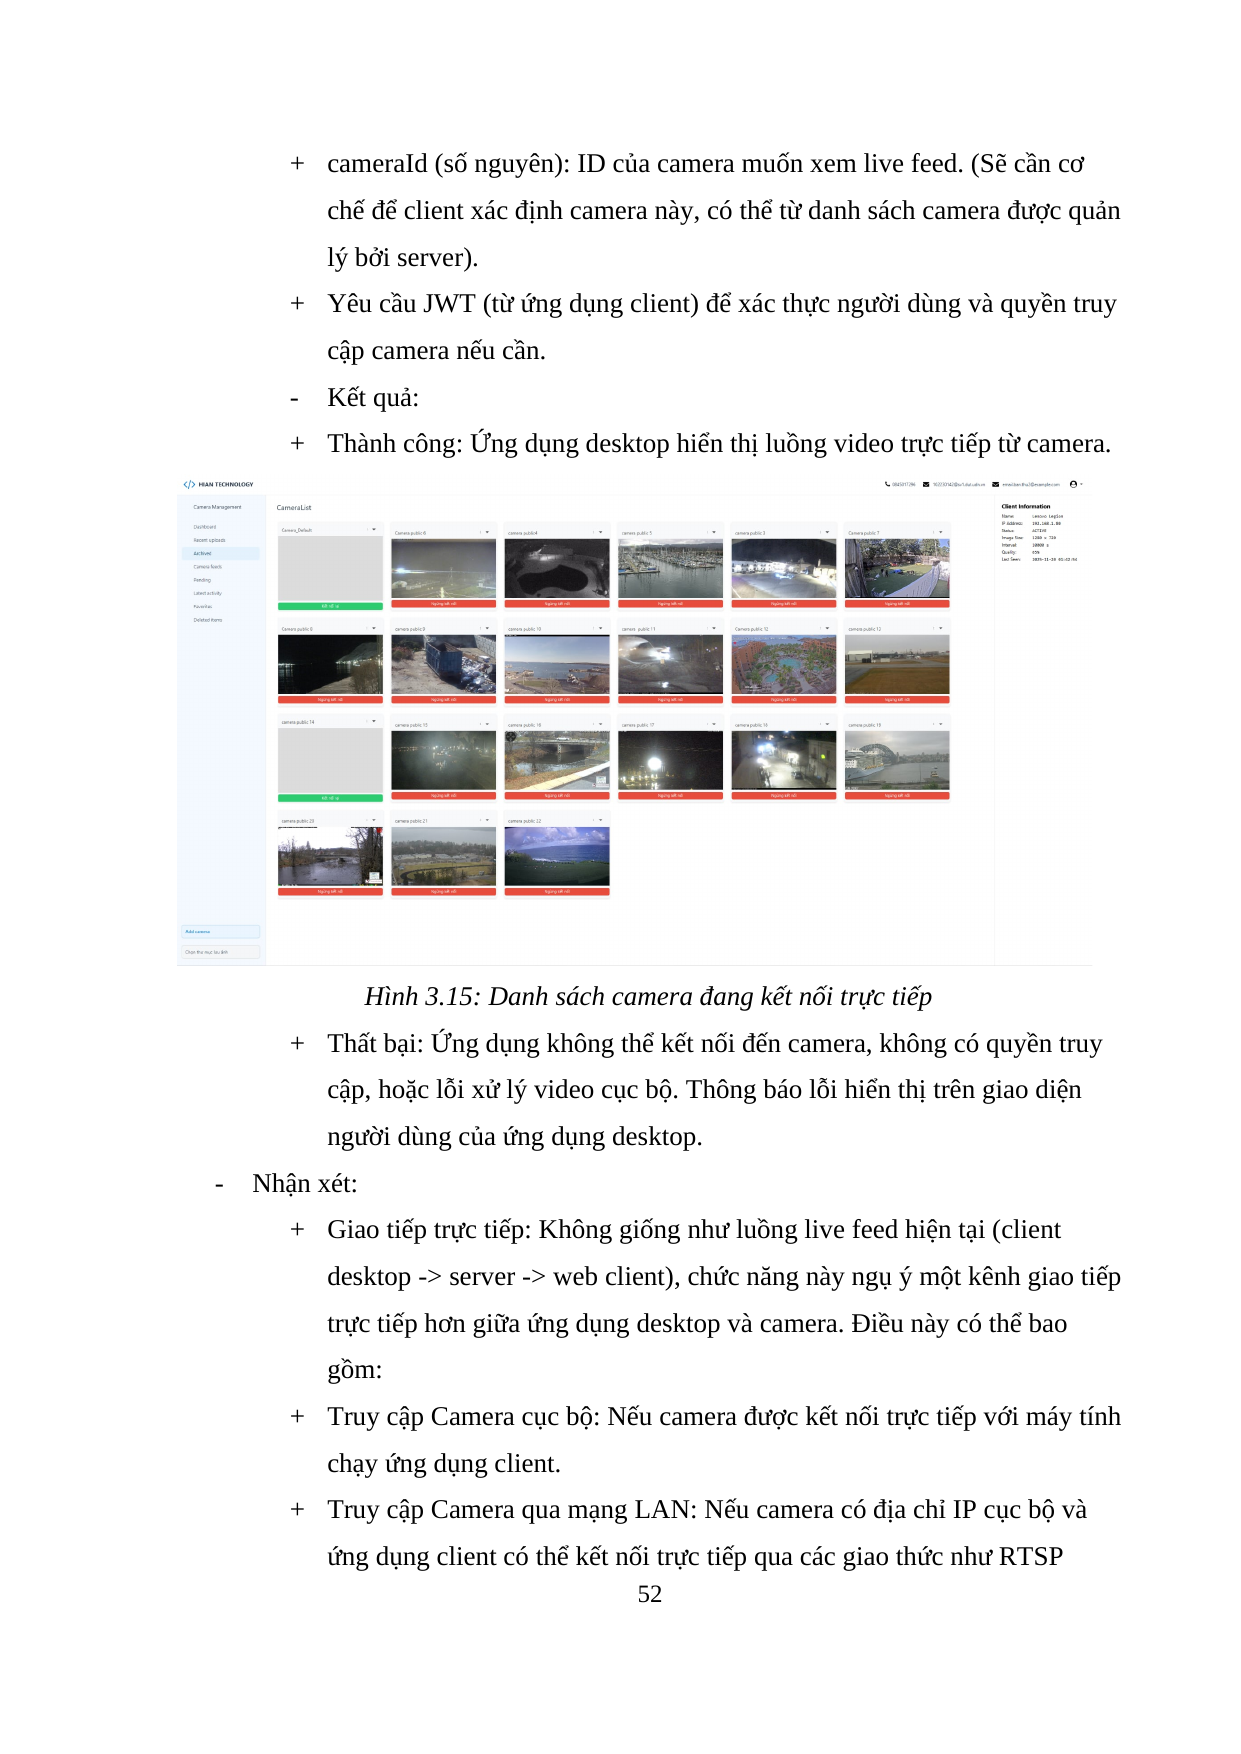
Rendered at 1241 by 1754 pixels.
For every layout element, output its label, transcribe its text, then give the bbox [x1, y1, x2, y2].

list cameraId (số nguyên): ID của camera muốn xem live feed. (Sẽ cần cơ chế để client xác định camera này, có thể từ danh sách camera được quản lý bởi server). [289, 147, 1122, 272]
list Thành công: Ứng dụng desktop hiển thị luồng video trực tiếp từ camera. [289, 427, 1122, 459]
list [289, 1493, 1122, 1571]
list Kết quả: [289, 381, 1122, 412]
text Hình 3.15: Danh sách camera đang kết nối trực tiếp [177, 980, 1122, 1011]
list Truy cập Camera cục bộ: Nếu camera được kết nối trực tiếp với máy tính chạy ứng dụng client. [289, 1400, 1122, 1478]
picture [177, 474, 1093, 966]
list Yêu cầu JWT (từ ứng dụng client) để xác thực người dùng và quyền truy cập camera nếu cần. [289, 287, 1122, 365]
list Nhận xét: [214, 1167, 1122, 1198]
list Thất bại: Ứng dụng không thể kết nối đến camera, không có quyền truy cập, hoặc lỗi xử lý video cục bộ. Thông báo lỗi hiển thị trên giao diện người dùng của ứng dụng desktop. [289, 1027, 1122, 1151]
list Giao tiếp trực tiếp: Không giống như luồng live feed hiện tại (client desktop -> server -> web client), chức năng này ngụ ý một kênh giao tiếp trực tiếp hơn giữa ứng dụng desktop và camera. Điều này có thể bao gồm: [289, 1213, 1122, 1385]
